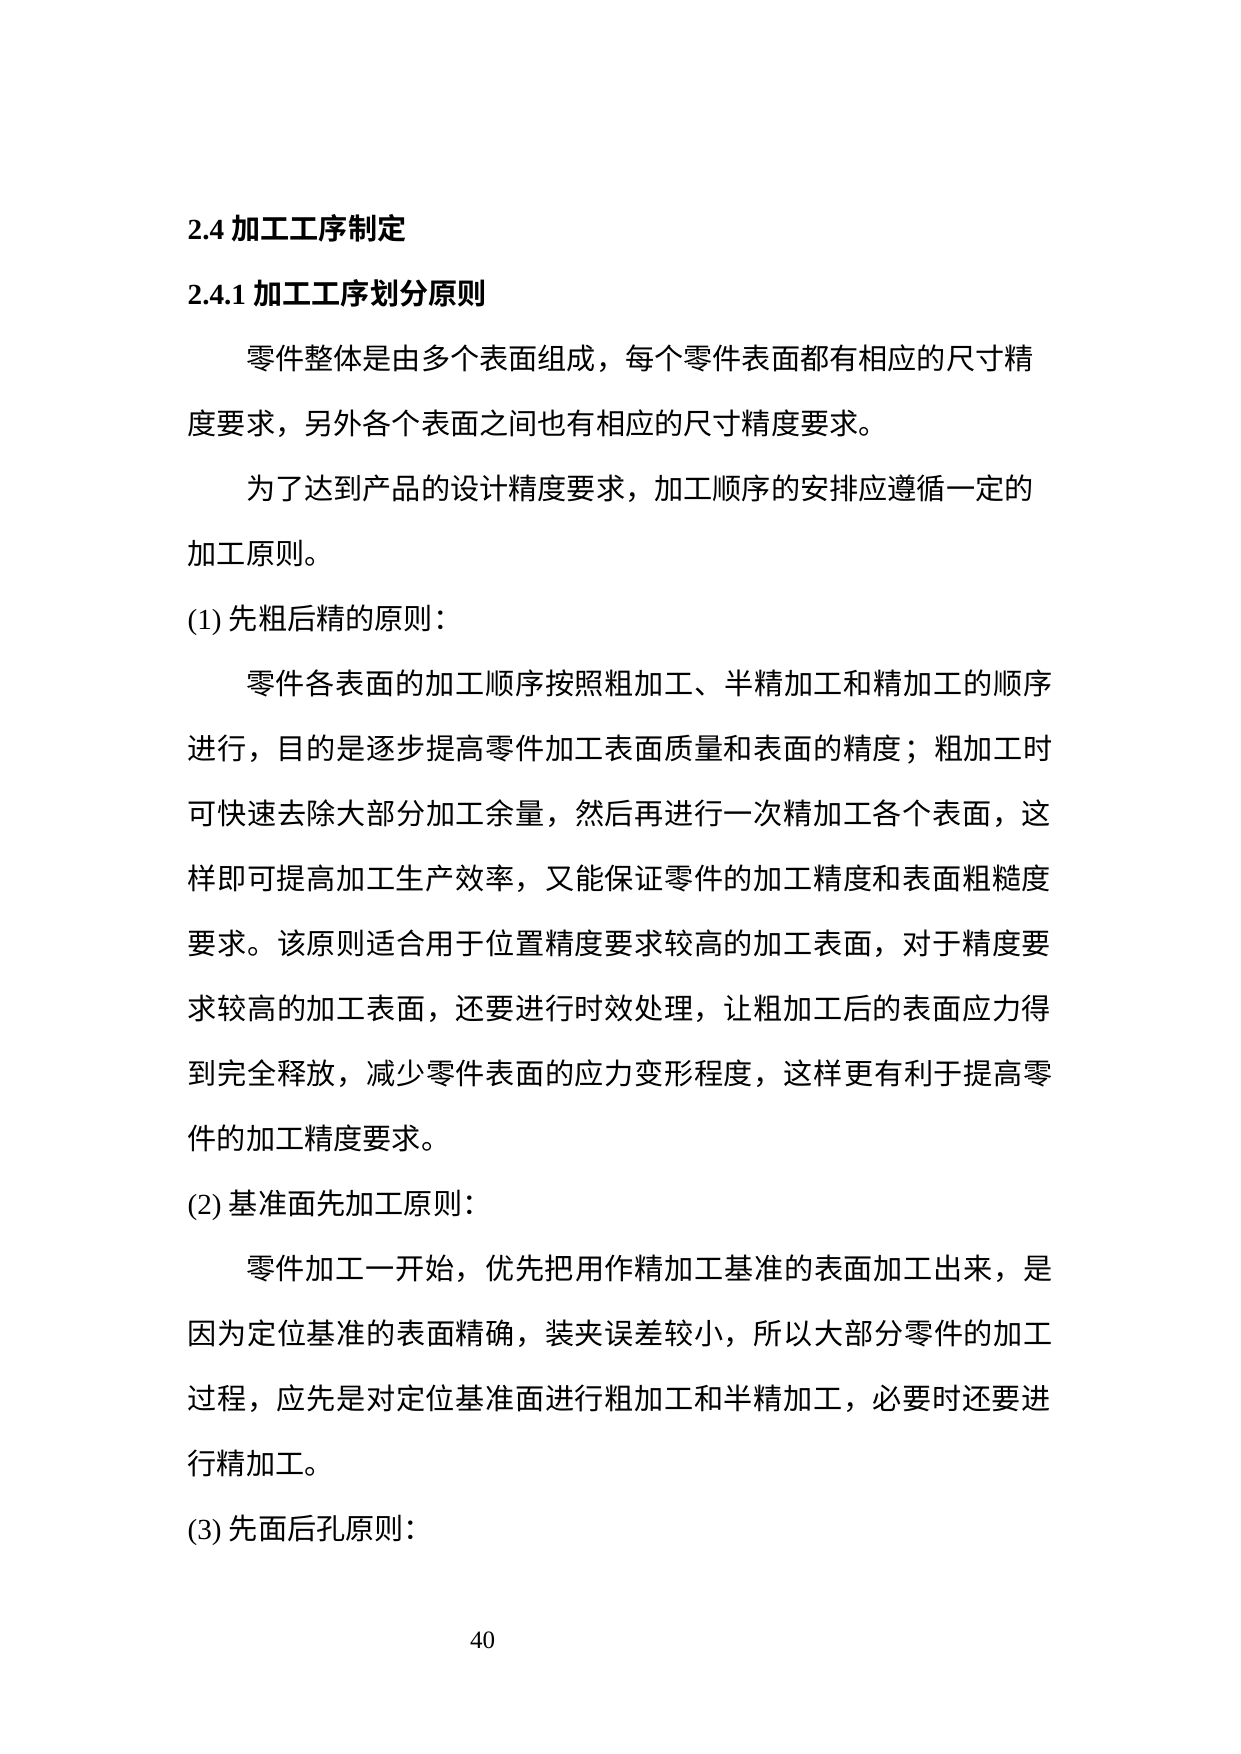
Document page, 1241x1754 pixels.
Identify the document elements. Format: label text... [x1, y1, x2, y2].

text 零件加工一开始，优先把用作精加工基准的表面加工出来，是因为定位基准的表面精确，装夹误差较小，所以大部分零件的加工过程，应先是对定位基准面进行粗加工和半精加工，必要时还要进行精加工。 [187, 1234, 1053, 1494]
text 为了达到产品的设计精度要求，加工顺序的安排应遵循一定的加工原则。 [187, 454, 1053, 584]
subtitle 2.4 加工工序制定 [187, 194, 1053, 259]
list 先粗后精的原则： [187, 584, 1053, 649]
text 零件整体是由多个表面组成，每个零件表面都有相应的尺寸精度要求，另外各个表面之间也有相应的尺寸精度要求。 [187, 324, 1053, 454]
text 零件各表面的加工顺序按照粗加工、半精加工和精加工的顺序进行，目的是逐步提高零件加工表面质量和表面的精度；粗加工时可快速去除大部分加工余量，然后再进行一次精加工各个表面，这样即可提高加工生产效率，又能保证零件的加工精度和表面粗糙度要求。该原则适合用于位置精度要求较高的加工表面，对于精度要求较高的加工表面，还要进行时效处理，让粗加工后的表面应力得到完全释放，减少零件表面的应力变形程度，这样更有利于提高零件的加工精度要求。 [187, 649, 1053, 1169]
list 基准面先加工原则： [187, 1169, 1053, 1234]
list 先面后孔原则： [187, 1494, 1053, 1559]
subtitle 2.4.1 加工工序划分原则 [187, 259, 1053, 324]
